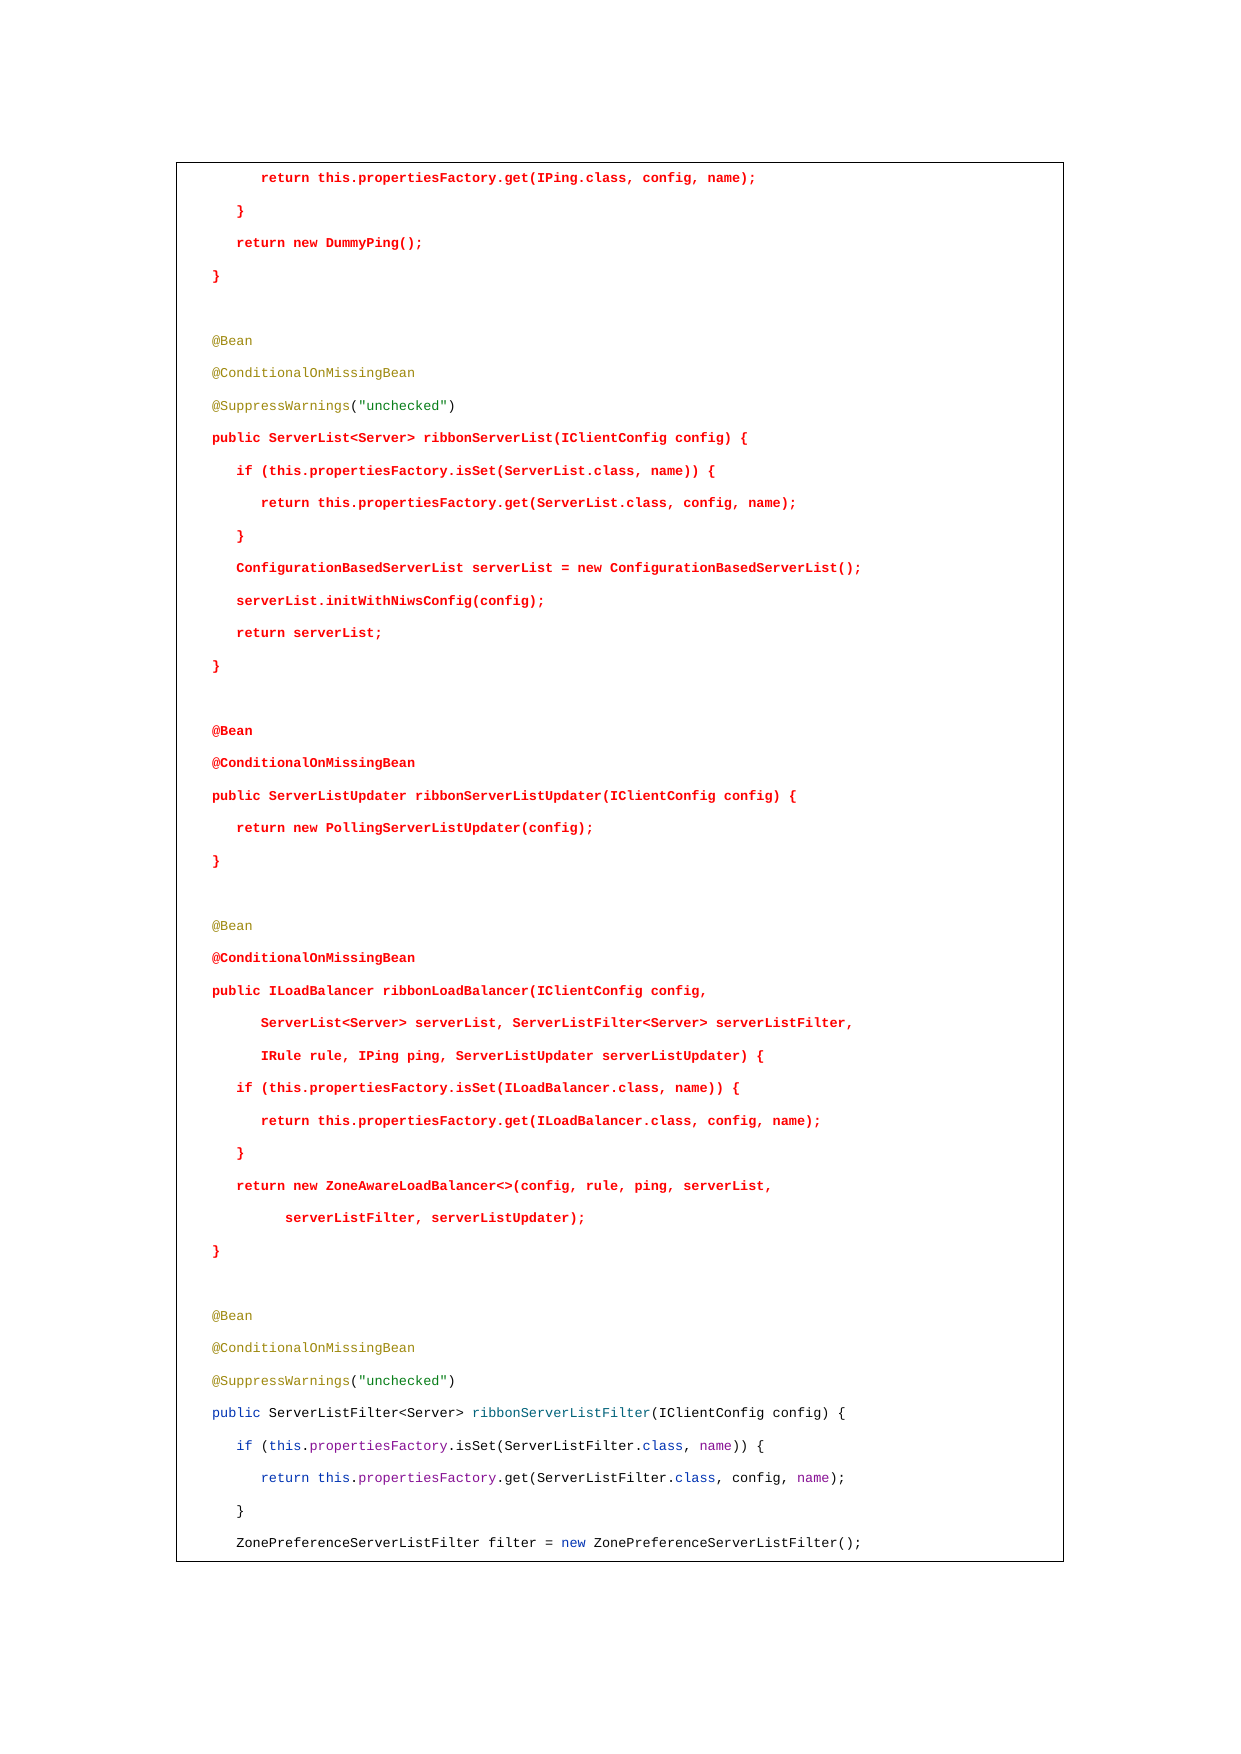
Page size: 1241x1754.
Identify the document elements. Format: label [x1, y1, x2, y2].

picture [603, 1408, 609, 1417]
picture [627, 1408, 633, 1417]
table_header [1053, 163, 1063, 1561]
picture [505, 1410, 511, 1417]
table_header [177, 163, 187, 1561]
picture [554, 1410, 560, 1417]
